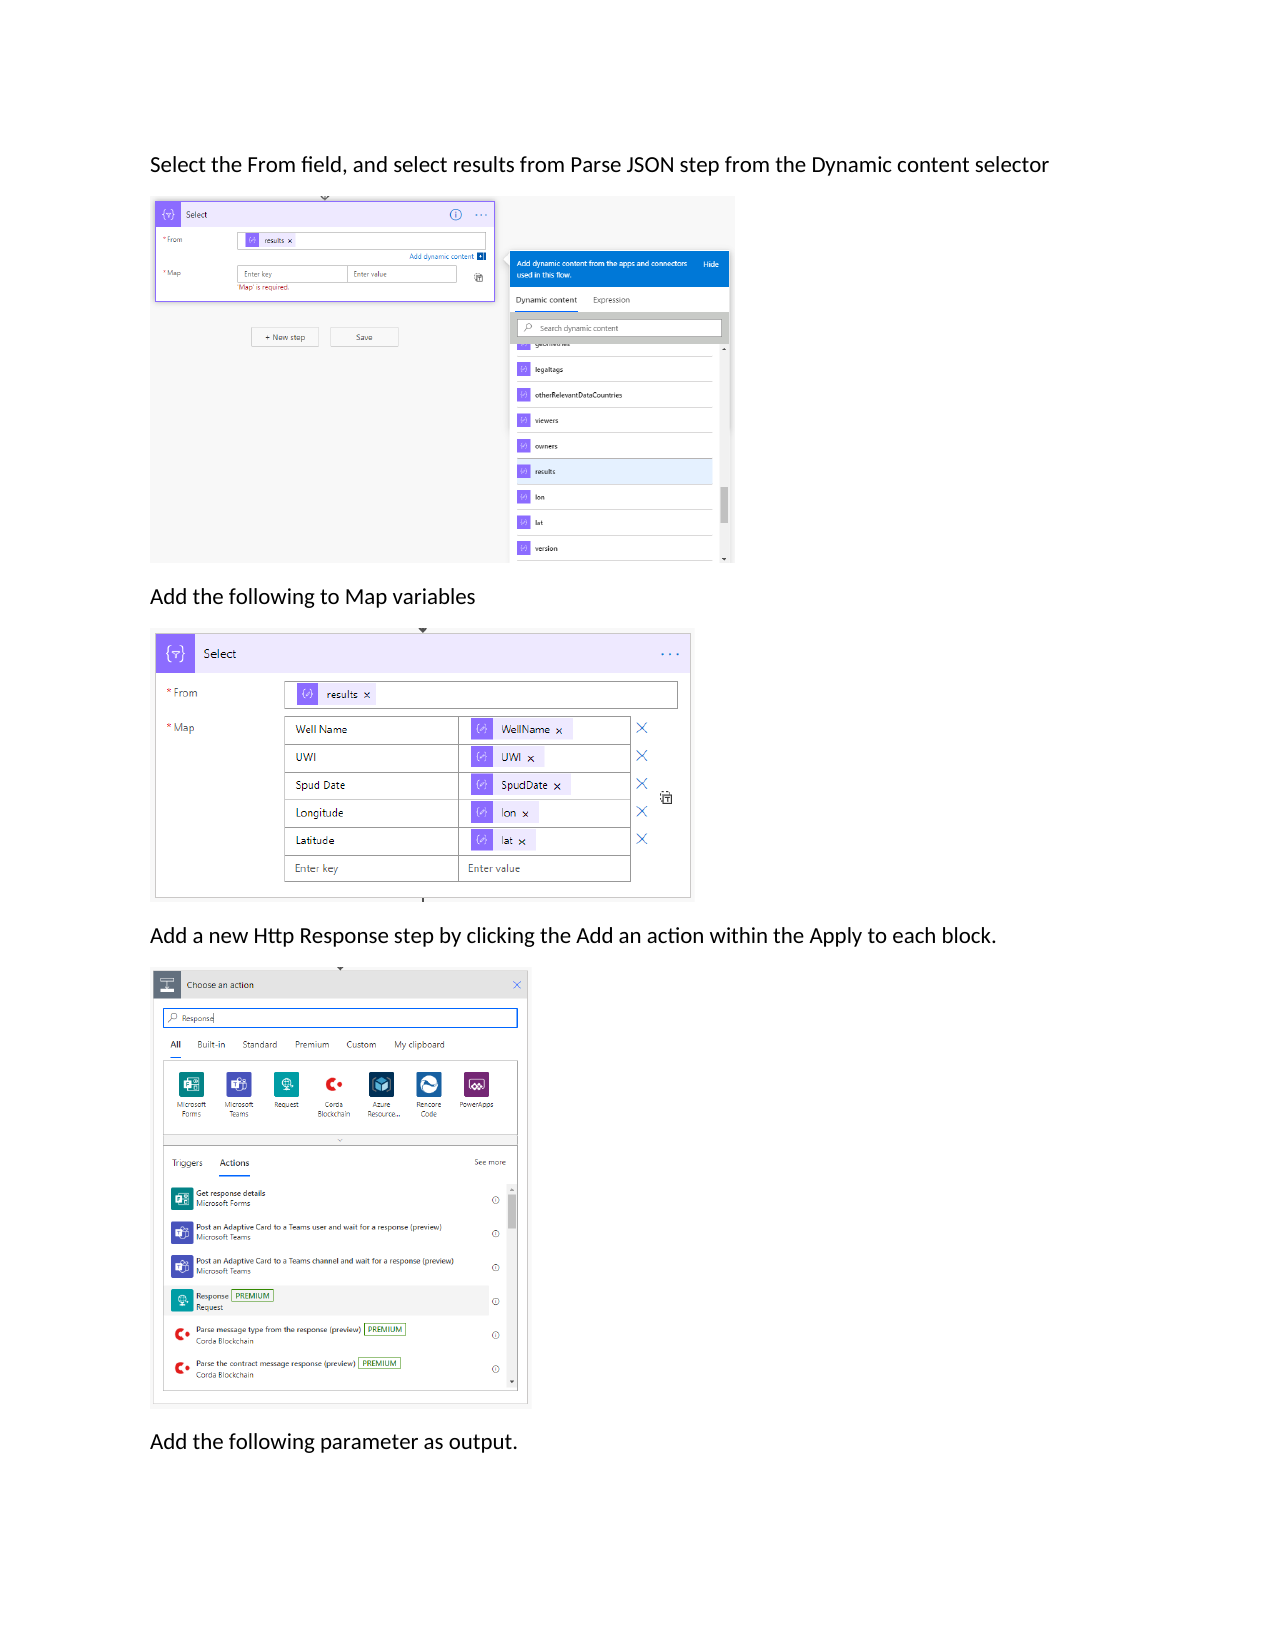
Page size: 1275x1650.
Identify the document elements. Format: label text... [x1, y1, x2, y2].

text Select the From field, and select results from Parse JSON step from the Dynamic content selector [150, 150, 1125, 178]
picture [150, 196, 735, 563]
picture [150, 628, 695, 902]
text Add a new Http Response step by clicking the Add an action within the Apply to each block. [150, 921, 1125, 949]
picture [150, 967, 532, 1409]
text Add the following to Map variables [150, 582, 1125, 610]
text Add the following parameter as output. [150, 1427, 1125, 1456]
